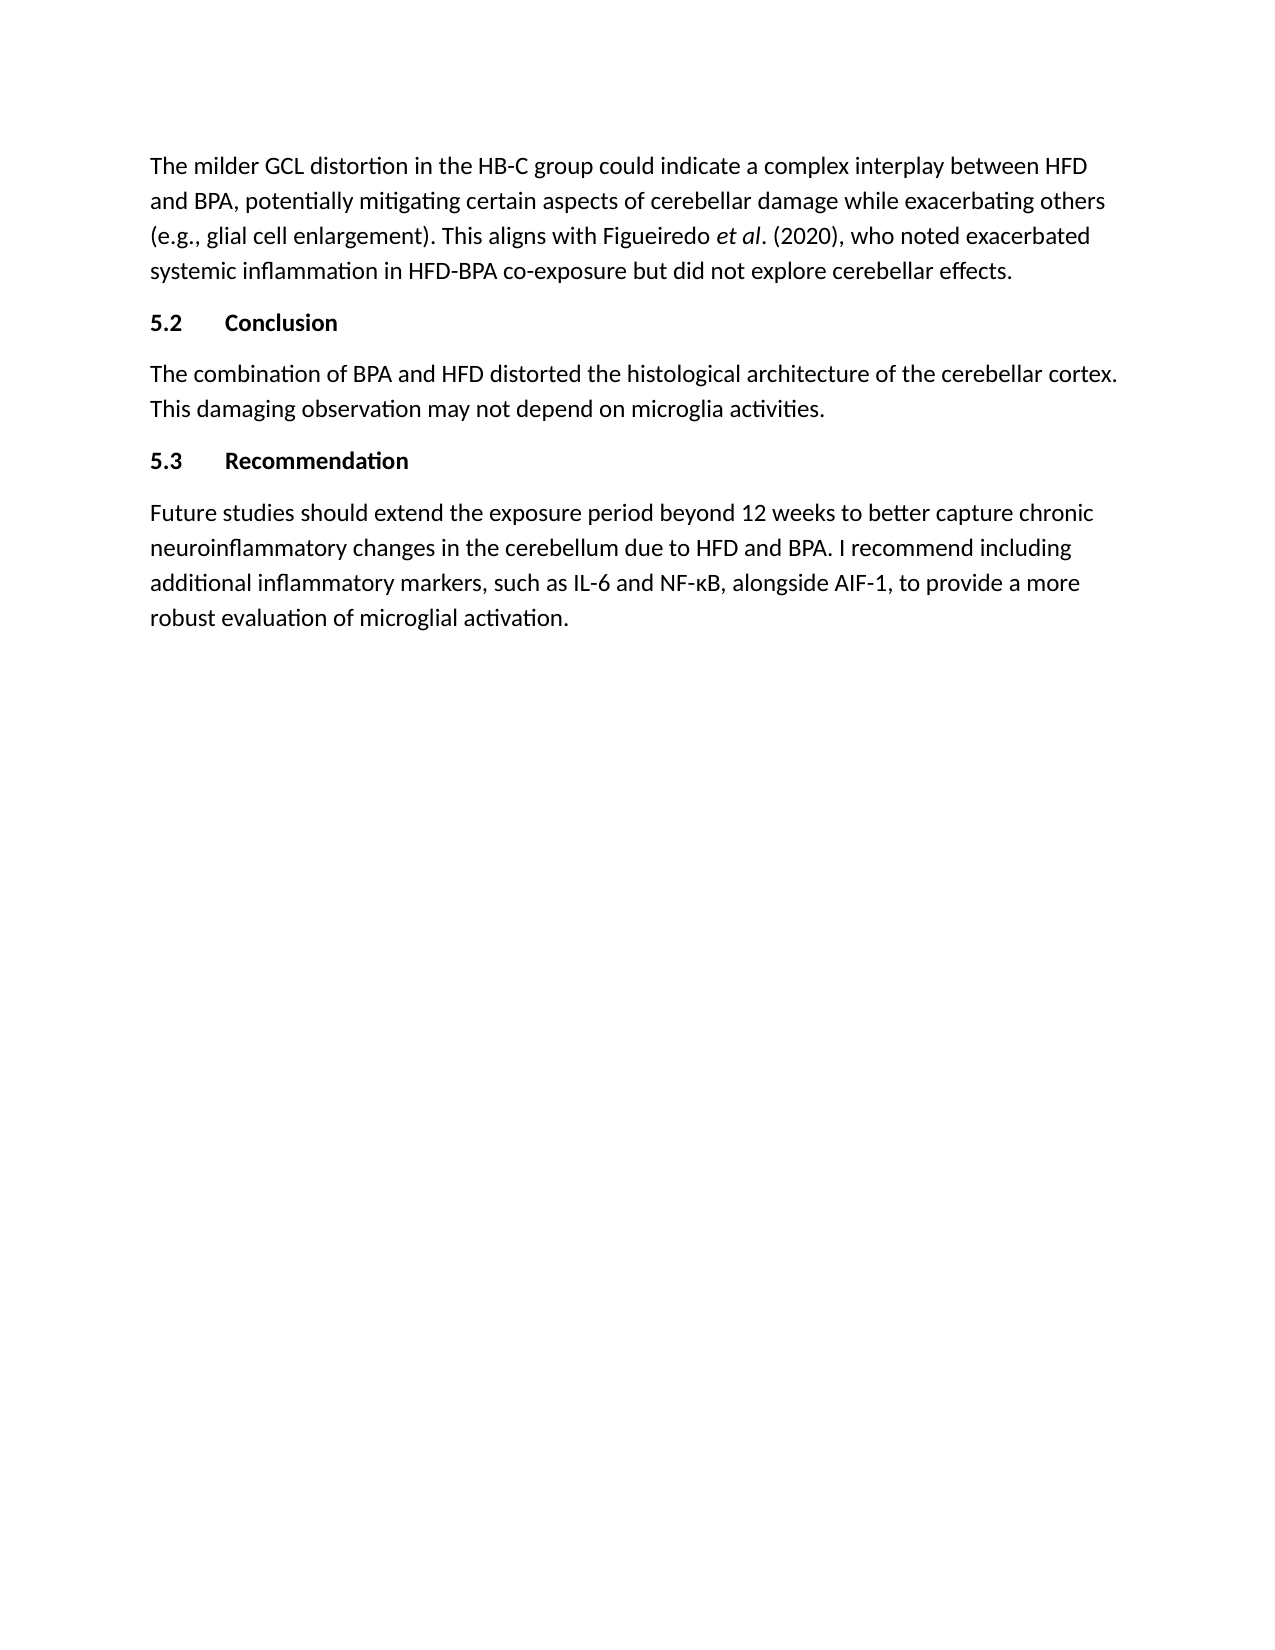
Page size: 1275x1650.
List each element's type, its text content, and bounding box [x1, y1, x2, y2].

text Future studies should extend the exposure period beyond 12 weeks to better capture chronic neuroinflammatory changes in the cerebellum due to HFD and BPA. I recommend including additional inflammatory markers, such as IL-6 and NF-κB, alongside AIF-1, to provide a more robust evaluation of microglial activation. [150, 497, 1125, 632]
text 5.3 Recommendation [150, 445, 1125, 476]
text 5.2 Conclusion [150, 307, 1125, 337]
text The combination of BPA and HFD distorted the histological architecture of the cerebellar cortex. This damaging observation may not depend on microglia activities. [150, 358, 1125, 424]
text The milder GCL distortion in the HB-C group could indicate a complex interplay between HFD and BPA, potentially mitigating certain aspects of cerebellar damage while exacerbating others (e.g., glial cell enlargement). This aligns with Figueiredo et al. (2020), who noted exacerbated systemic inflammation in HFD-BPA co-exposure but did not explore cerebellar effects. [150, 150, 1125, 286]
